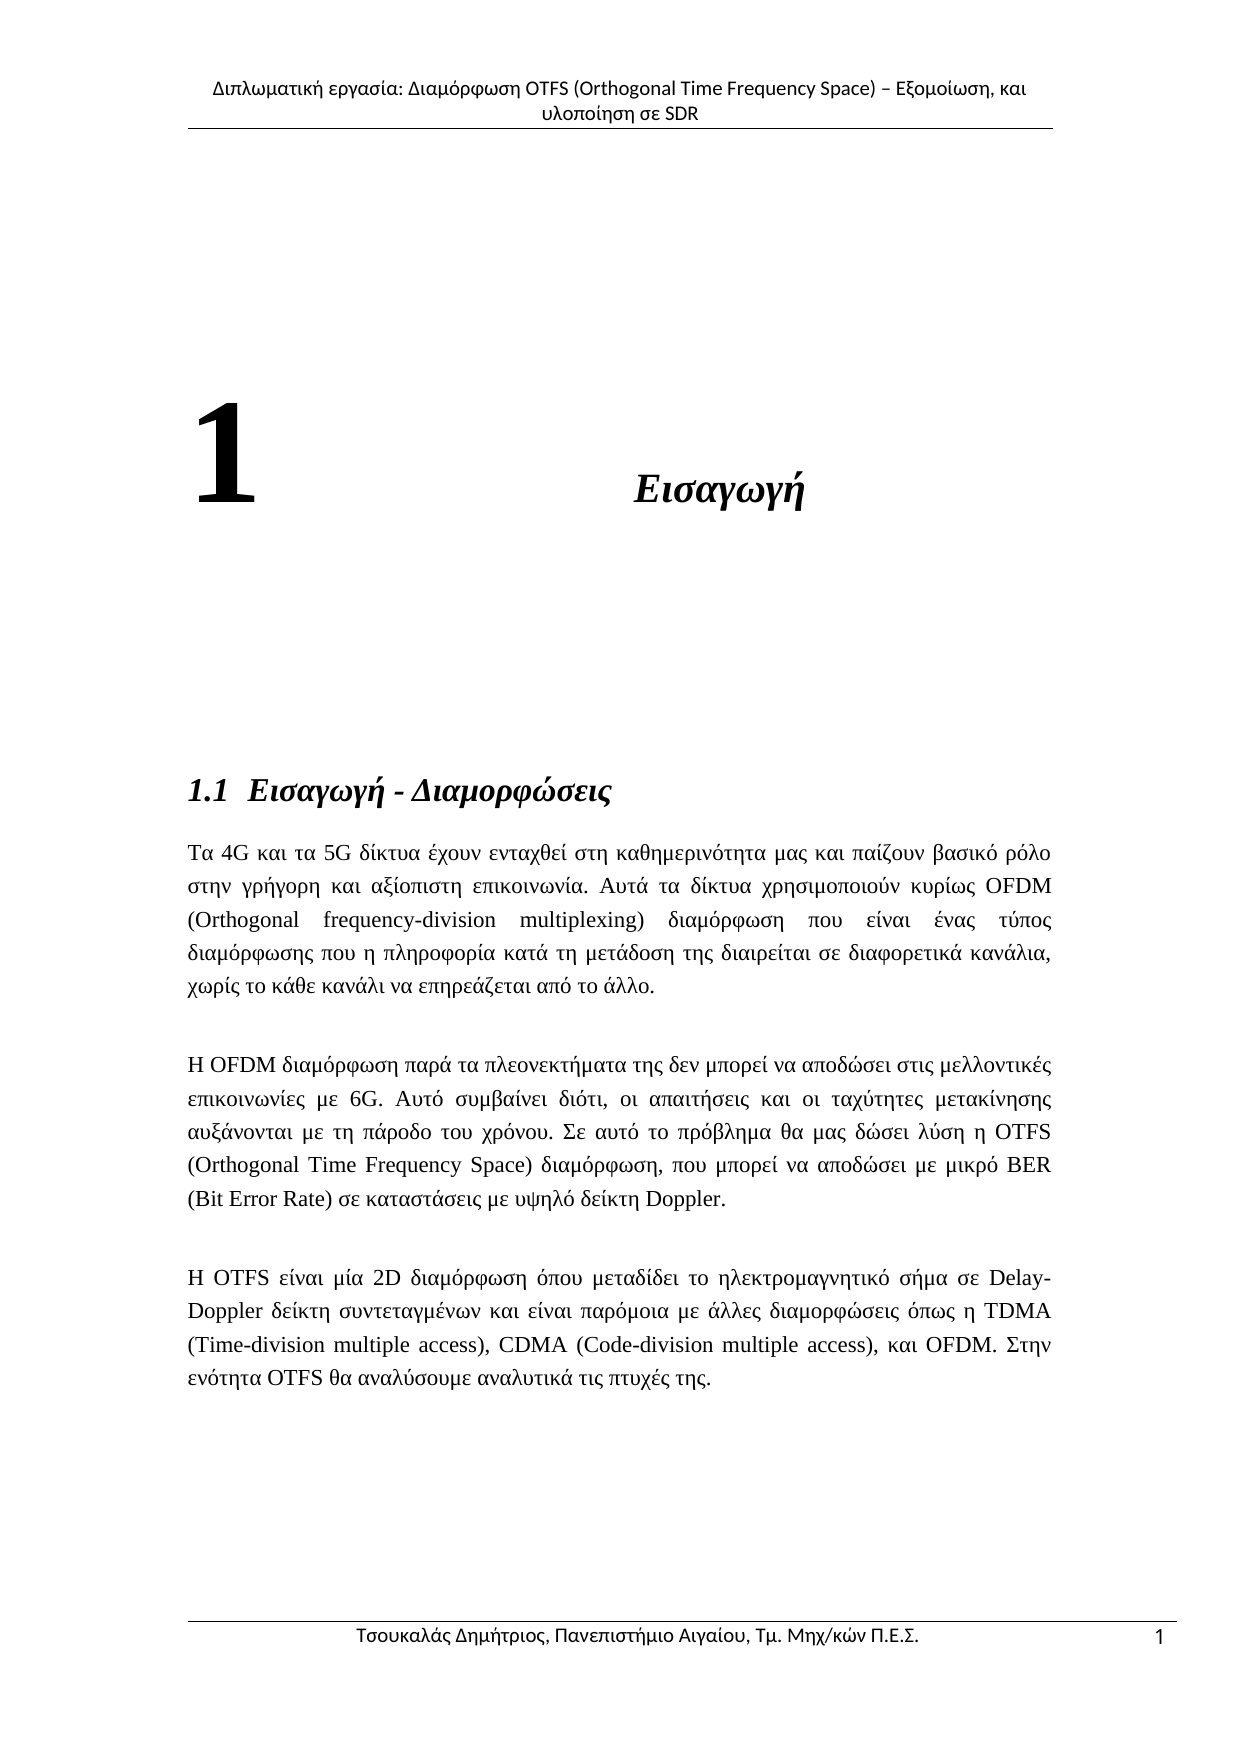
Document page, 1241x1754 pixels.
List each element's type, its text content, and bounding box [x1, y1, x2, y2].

text Η OTFS είναι μία 2D διαμόρφωση όπου μεταδίδει το ηλεκτρομαγνητικό σήμα σε Delay-Doppler δείκτη συντεταγμένων και είναι παρόμοια με άλλες διαμορφώσεις όπως η TDMA (Time-division multiple access), CDMA (Code-division multiple access), και OFDM. Στην ενότητα OTFS θα αναλύσουμε αναλυτικά τις πτυχές της. [187, 1259, 1053, 1392]
text Τα 4G και τα 5G δίκτυα έχουν ενταχθεί στη καθημερινότητα μας και παίζουν βασικό ρόλο στην γρήγορη και αξίοπιστη επικοινωνία. Αυτά τα δίκτυα χρησιμοποιούν κυρίως OFDM (Orthogonal frequency-division multiplexing) διαμόρφωση που είναι ένας τύπος διαμόρφωσης που η πληροφορία κατά τη μετάδοση της διαιρείται σε διαφορετικά κανάλια, χωρίς το κάθε κανάλι να επηρεάζεται από το άλλο. [187, 834, 1053, 1000]
subtitle Εισαγωγή - Διαμορφώσεις [187, 770, 1058, 808]
text Η OFDM διαμόρφωση παρά τα πλεονεκτήματα της δεν μπορεί να αποδώσει στις μελλοντικές επικοινωνίες με 6G. Αυτό συμβαίνει διότι, οι απαιτήσεις και οι ταχύτητες μετακίνησης αυξάνονται με τη πάροδο του χρόνου. Σε αυτό το πρόβλημα θα μας δώσει λύση η OTFS (Orthogonal Time Frequency Space) διαμόρφωση, που μπορεί να αποδώσει με μικρό BER (Bit Error Rate) σε καταστάσεις με υψηλό δείκτη Doppler. [187, 1046, 1053, 1213]
subtitle Εισαγωγή [187, 362, 1058, 535]
